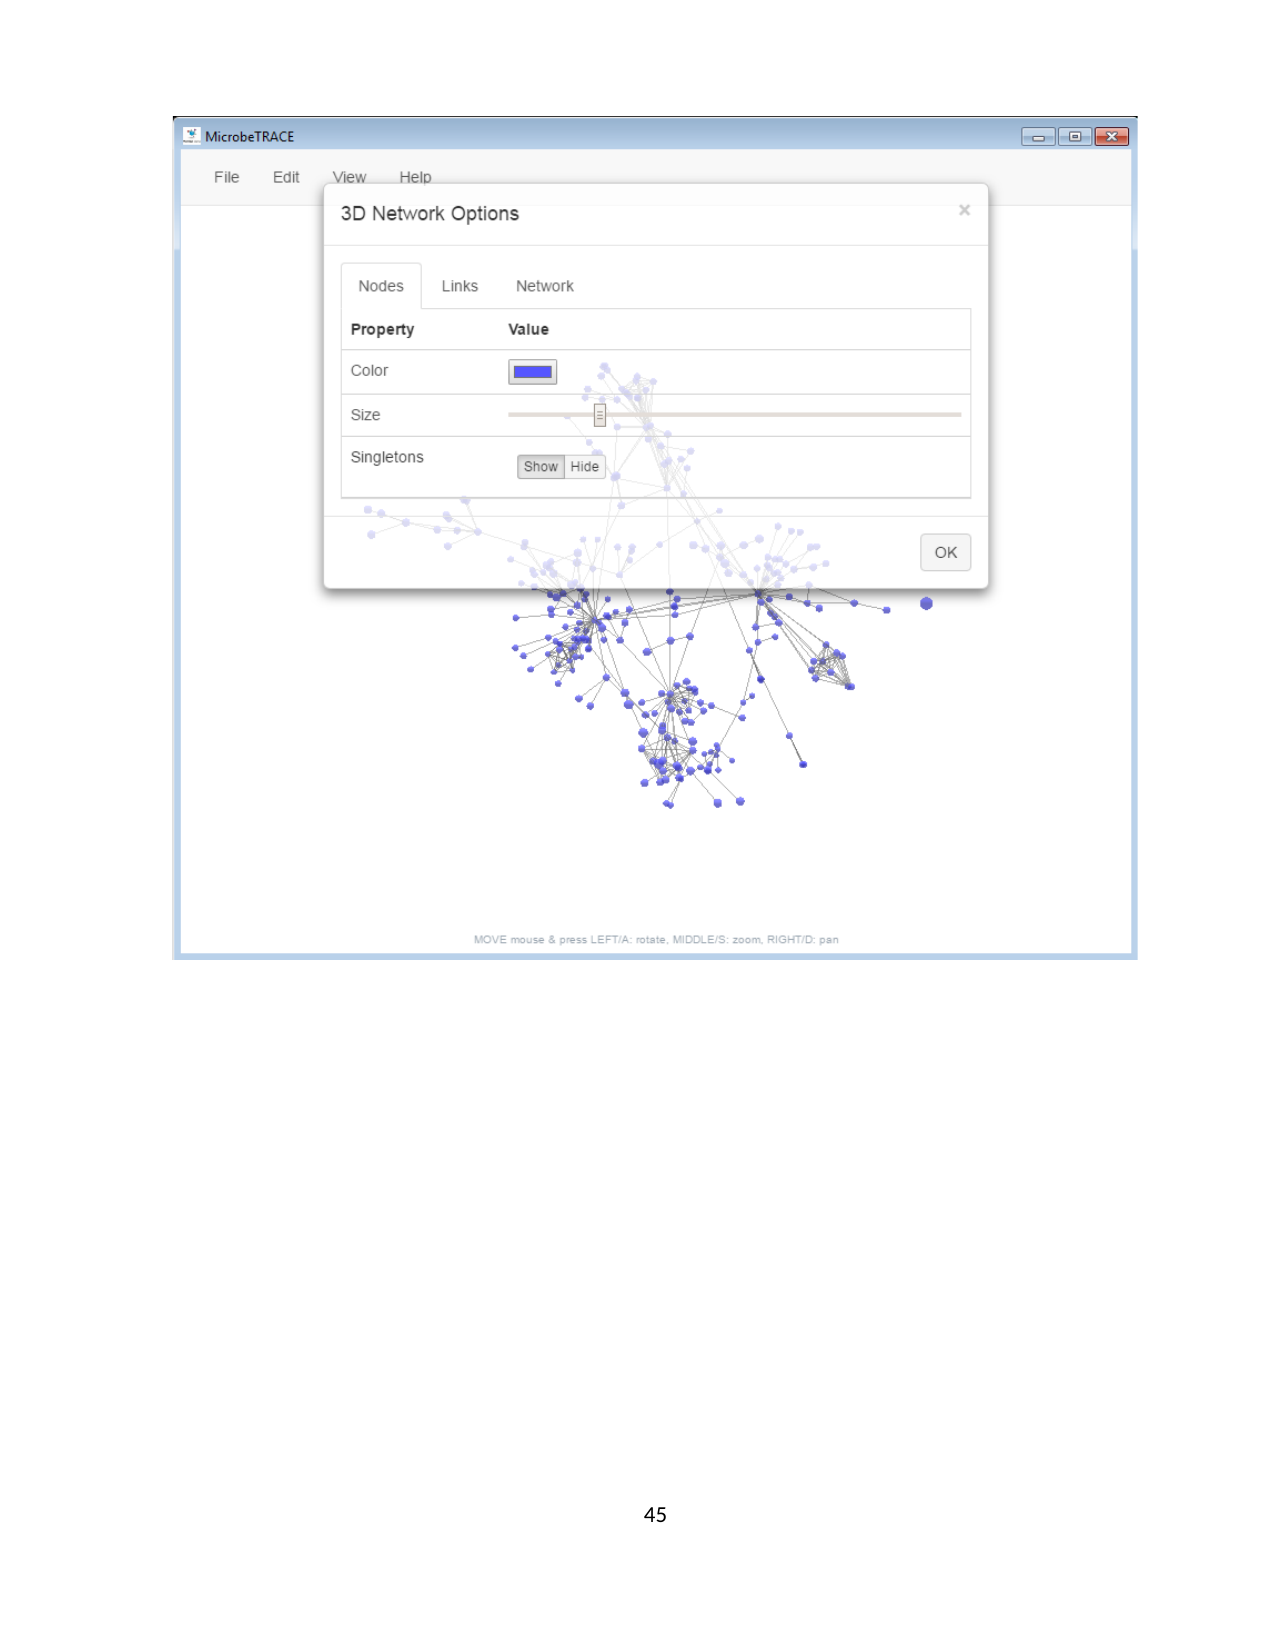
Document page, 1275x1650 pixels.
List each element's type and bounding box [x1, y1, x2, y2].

picture [172, 116, 1138, 960]
